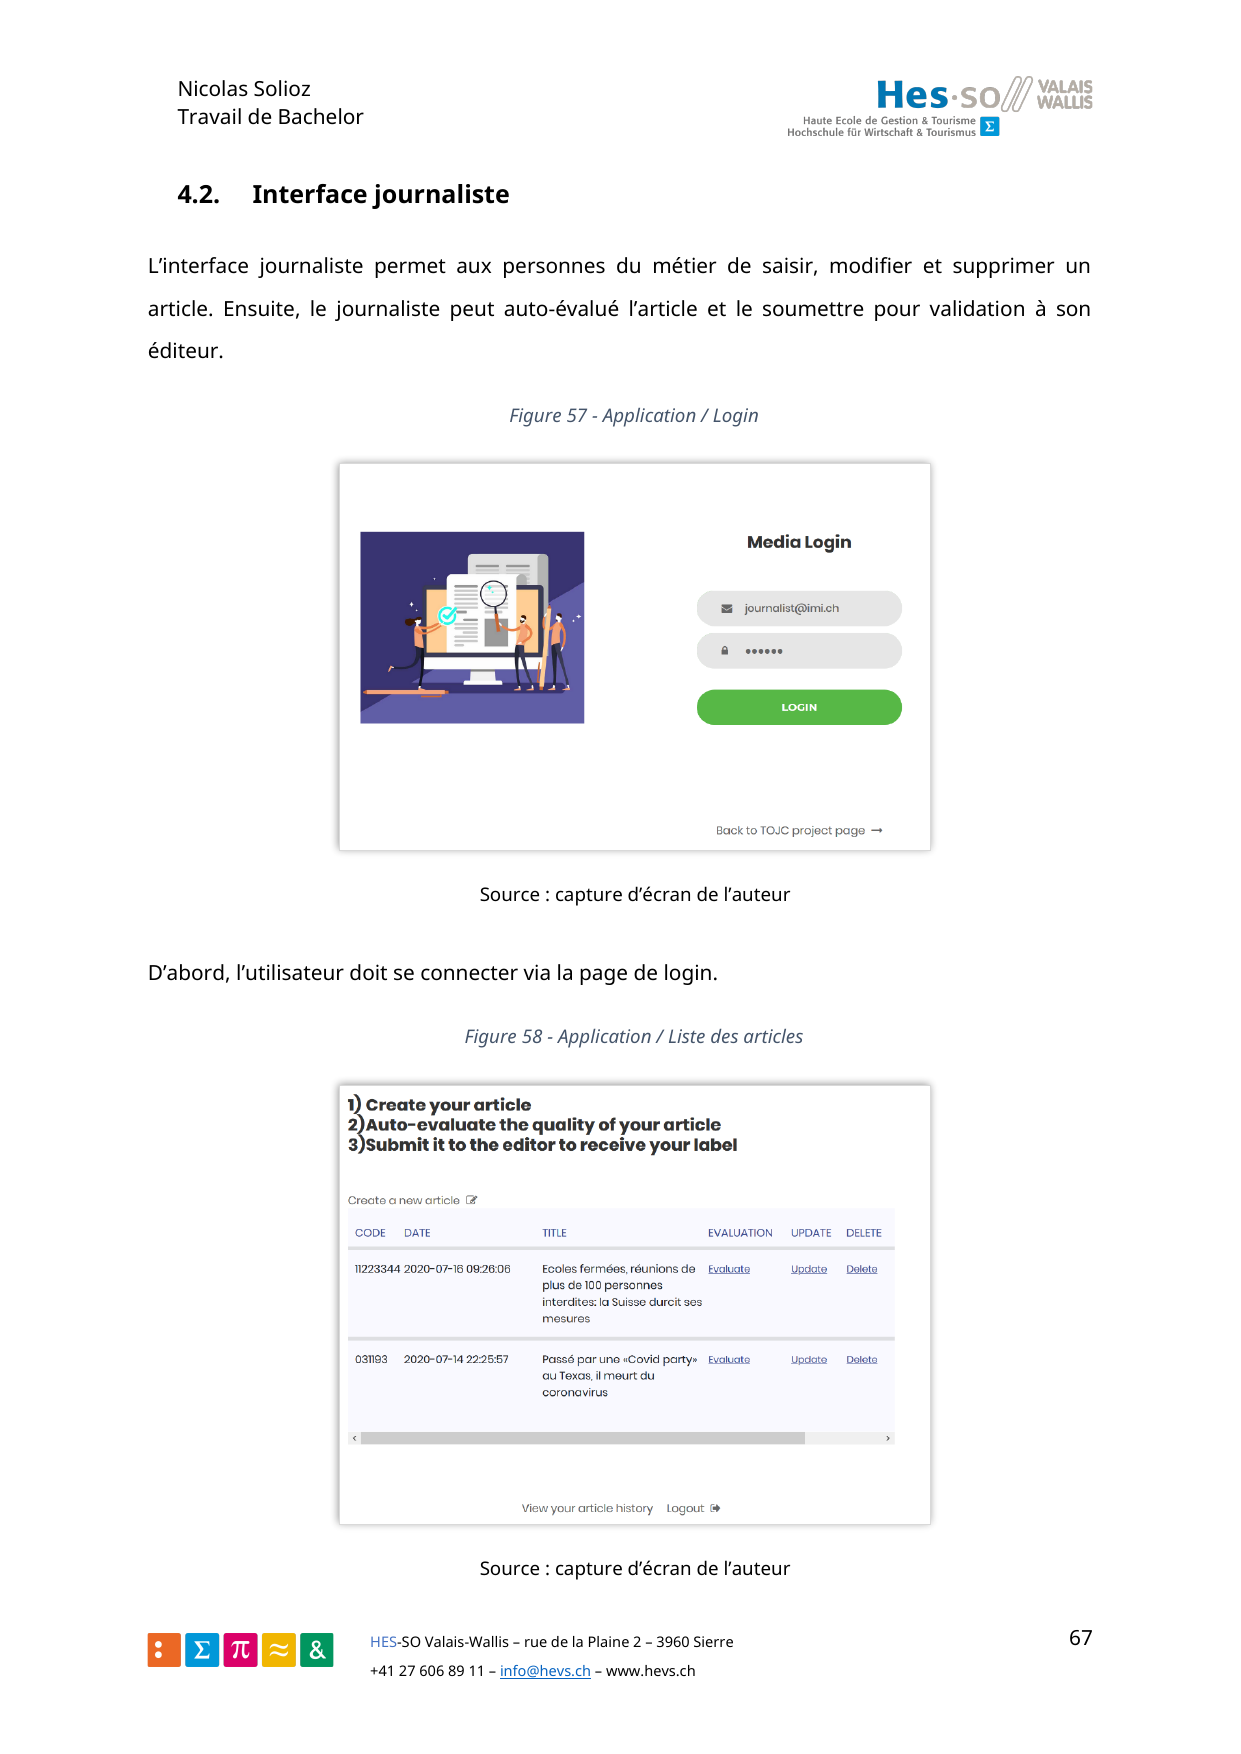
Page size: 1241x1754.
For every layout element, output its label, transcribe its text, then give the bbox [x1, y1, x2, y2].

picture [147, 1633, 185, 1667]
text D’abord, l’utilisateur doit se connecter via la page de login. [148, 958, 1093, 986]
text Figure 57 - Application / Login [148, 402, 1093, 427]
picture [340, 464, 930, 850]
subtitle Interface journaliste [177, 177, 1093, 211]
picture [196, 1642, 202, 1652]
text Figure 58 - Application / Liste des articles [148, 1023, 1093, 1049]
picture [788, 76, 1093, 136]
picture [196, 1654, 209, 1658]
picture [219, 1633, 334, 1667]
text Source : capture d’écran de l’auteur [148, 881, 1093, 907]
text Source : capture d’écran de l’auteur [148, 1556, 1093, 1581]
picture [340, 1086, 930, 1524]
text L’interface journaliste permet aux personnes du métier de saisir, modifier et supprimer un article. Ensuite, le journaliste peut auto-évalué l’article et le soumettre pour validation à son éditeur. [148, 251, 1093, 365]
